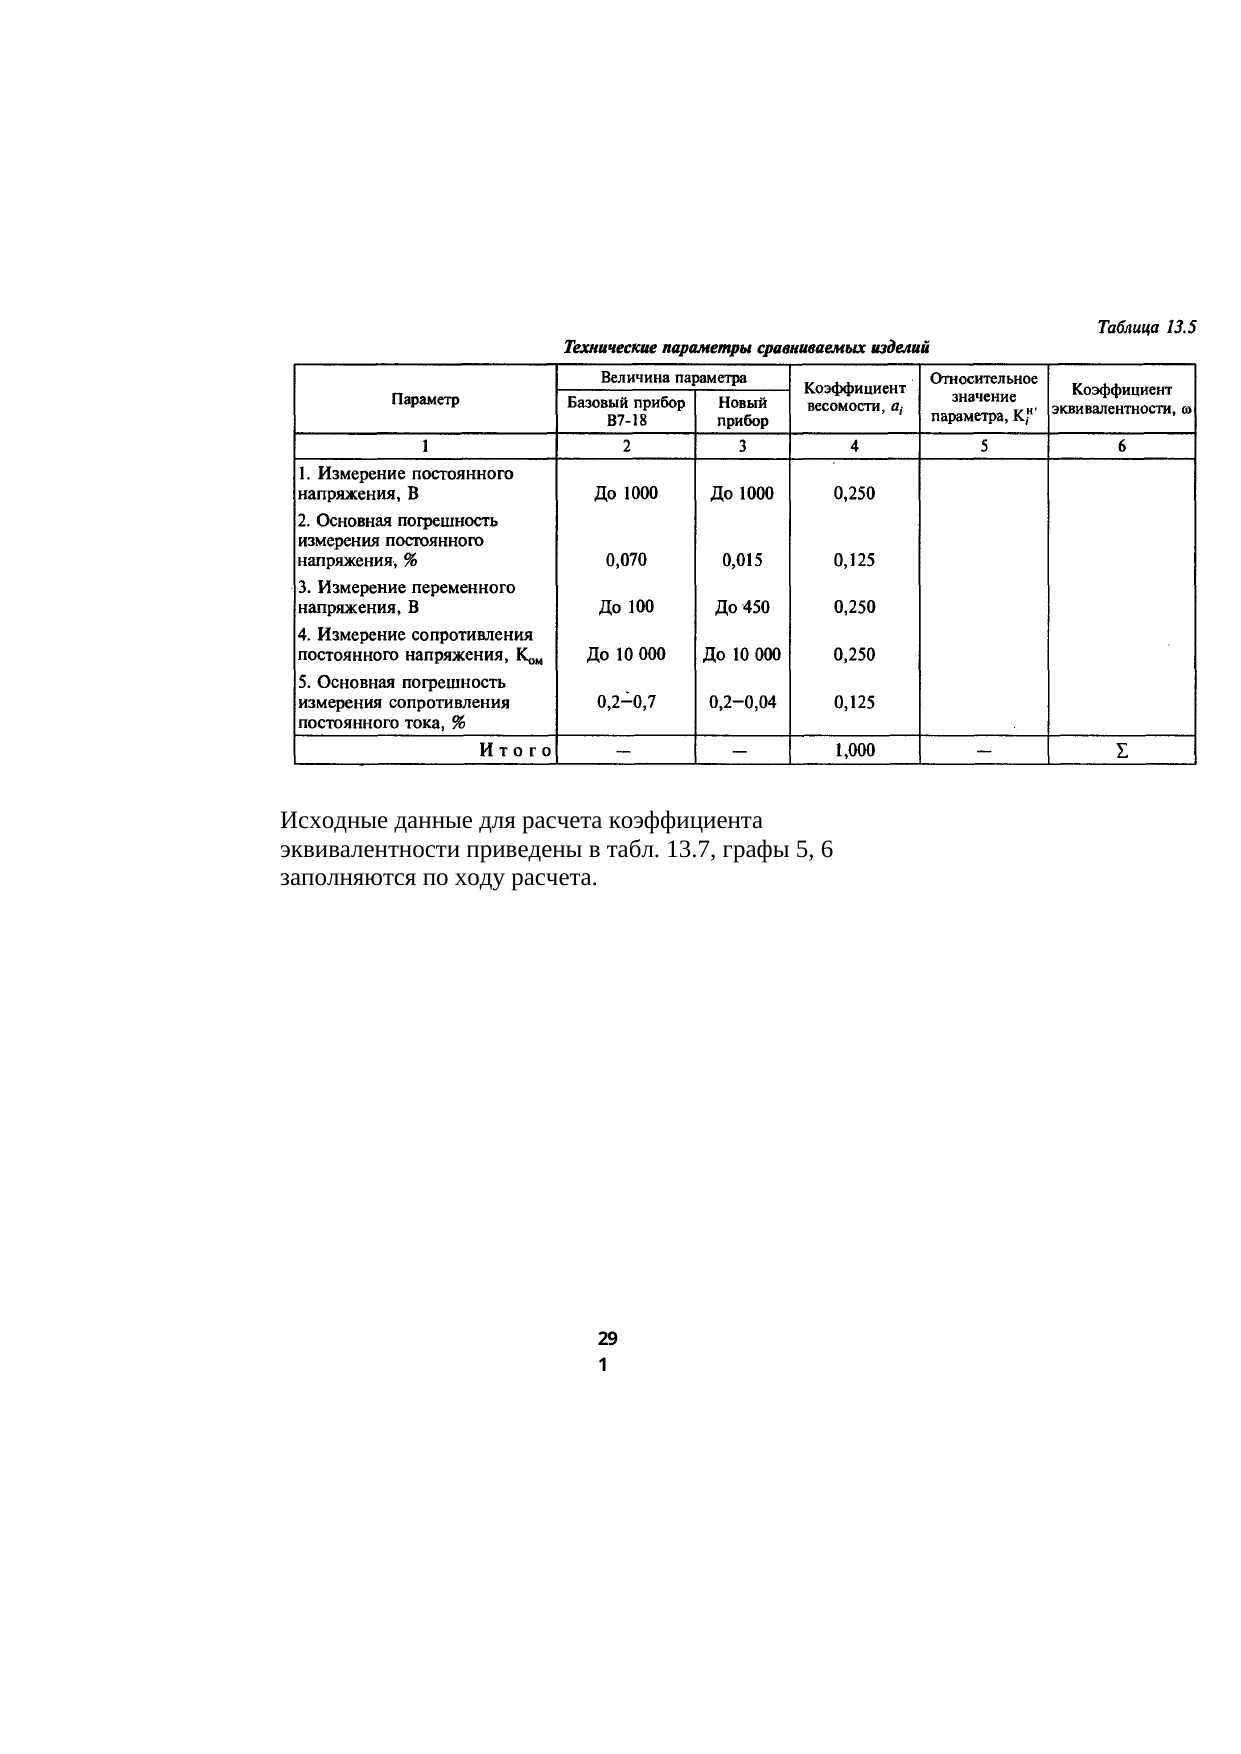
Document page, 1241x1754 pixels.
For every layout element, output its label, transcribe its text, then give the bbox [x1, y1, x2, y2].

text Исходные данные для расчета коэффициента эквивалентности приведены в табл. 13.7, графы 5, 6 заполняются по ходу расчета. [280, 805, 932, 891]
picture [280, 305, 1221, 805]
